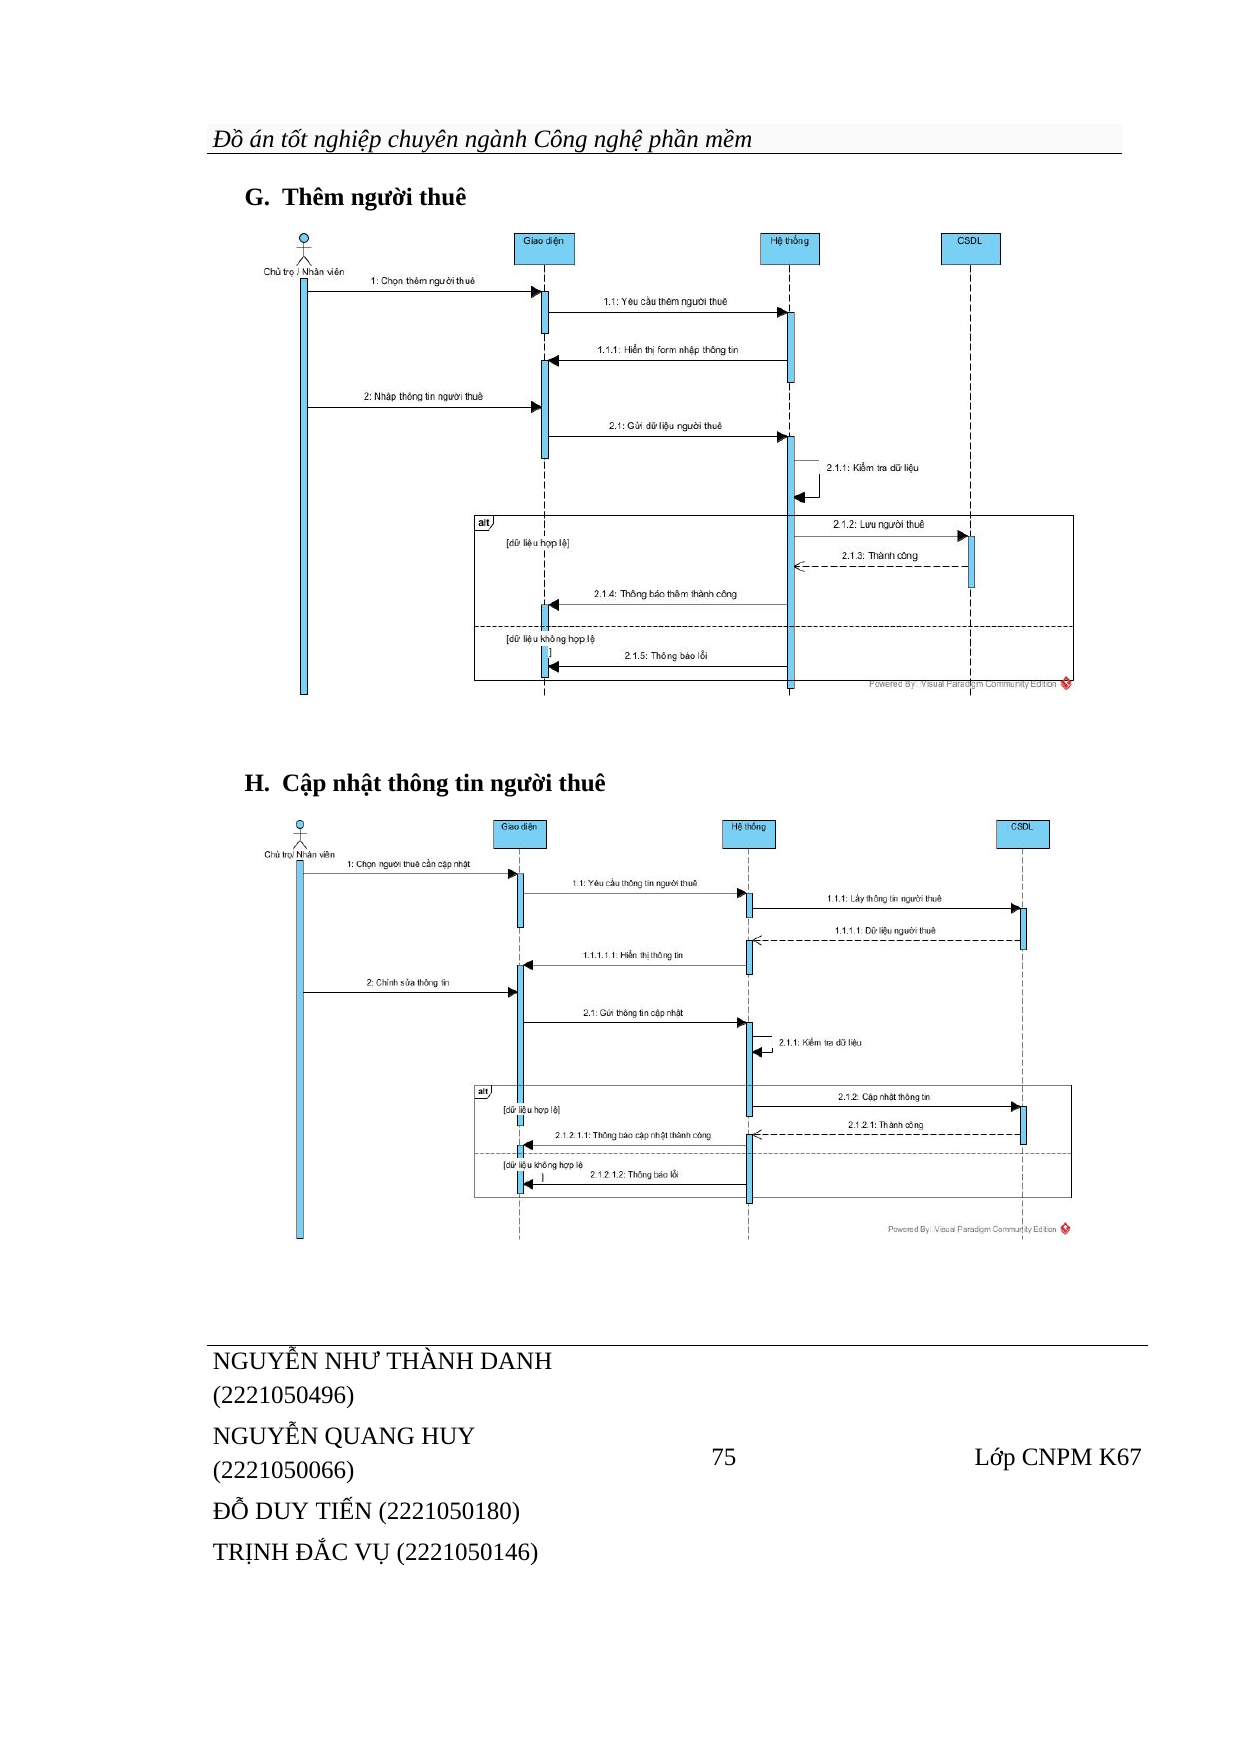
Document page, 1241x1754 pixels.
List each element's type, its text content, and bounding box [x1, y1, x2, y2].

subtitle Thêm người thuê [244, 182, 1122, 211]
subtitle Cập nhật thông tin người thuê [244, 768, 1122, 797]
picture [255, 818, 1073, 1242]
picture [253, 232, 1076, 698]
